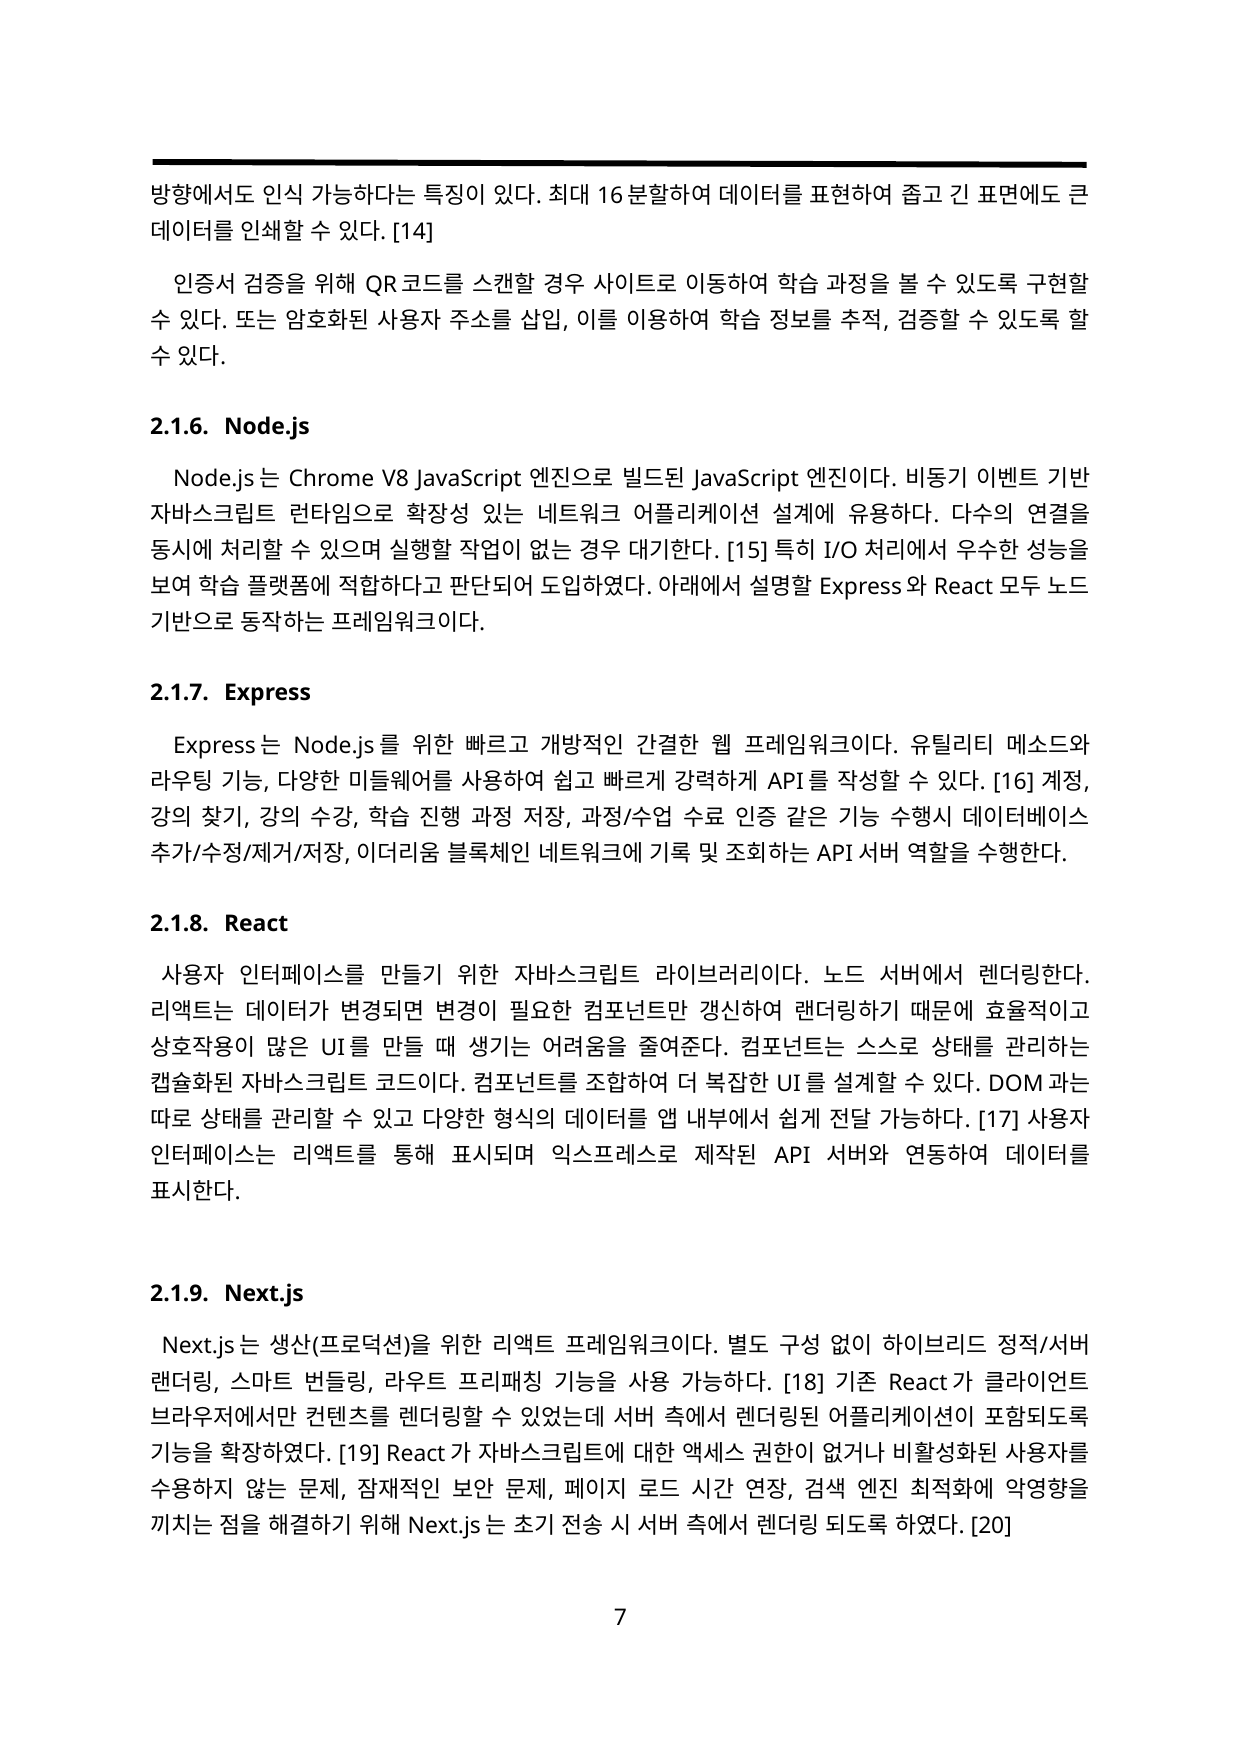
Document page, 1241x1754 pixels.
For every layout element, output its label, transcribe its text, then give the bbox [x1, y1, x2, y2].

subtitle Express [150, 676, 1090, 708]
text 사용자 인터페이스를 만들기 위한 자바스크립트 라이브러리이다. 노드 서버에서 렌더링한다. 리액트는 데이터가 변경되면 변경이 필요한 컴포넌트만 갱신하여 랜더링하기 때문에 효율적이고 상호작용이 많은 UI를 만들 때 생기는 어려움을 줄여준다. 컴포넌트는 스스로 상태를 관리하는 캡슐화된 자바스크립트 코드이다. 컴포넌트를 조합하여 더 복잡한 UI를 설계할 수 있다. DOM과는 따로 상태를 관리할 수 있고 다양한 형식의 데이터를 앱 내부에서 쉽게 전달 가능하다. 사용자 인터페이스는 리액트를 통해 표시되며 익스프레스로 제작된 API 서버와 연동하여 데이터를 표시한다. [150, 957, 1090, 1206]
text Next.js는 생산(프로덕션)을 위한 리액트 프레임워크이다. 별도 구성 없이 하이브리드 정적/서버 랜더링, 스마트 번들링, 라우트 프리패칭 기능을 사용 가능하다. 기존 React가 클라이언트 브라우저에서만 컨텐츠를 렌더링할 수 있었는데 서버 측에서 렌더링된 어플리케이션이 포함되도록 기능을 확장하였다. React가 자바스크립트에 대한 액세스 권한이 없거나 비활성화된 사용자를 수용하지 않는 문제, 잠재적인 보안 문제, 페이지 로드 시간 연장, 검색 엔진 최적화에 악영향을 끼치는 점을 해결하기 위해 Next.js는 초기 전송 시 서버 측에서 렌더링 되도록 하였다. [150, 1327, 1090, 1540]
subtitle React [150, 907, 1090, 938]
text Express는 Node.js를 위한 빠르고 개방적인 간결한 웹 프레임워크이다. 유틸리티 메소드와 라우팅 기능, 다양한 미들웨어를 사용하여 쉽고 빠르게 강력하게 API를 작성할 수 있다. 계정, 강의 찾기, 강의 수강, 학습 진행 과정 저장, 과정/수업 수료 인증 같은 기능 수행시 데이터베이스 추가/수정/제거/저장, 이더리움 블록체인 네트워크에 기록 및 조회하는 API 서버 역할을 수행한다. [150, 727, 1090, 868]
subtitle Next.js [150, 1277, 1090, 1308]
text Node.js는 Chrome V8 JavaScript 엔진으로 빌드된 JavaScript 엔진이다. 비동기 이벤트 기반 자바스크립트 런타임으로 확장성 있는 네트워크 어플리케이션 설계에 유용하다. 다수의 연결을 동시에 처리할 수 있으며 실행할 작업이 없는 경우 대기한다. 특히 I/O 처리에서 우수한 성능을 보여 학습 플랫폼에 적합하다고 판단되어 도입하였다. 아래에서 설명할 Express와 React 모두 노드 기반으로 동작하는 프레임워크이다. [150, 460, 1090, 637]
text 인증서 검증을 위해 QR코드를 스캔할 경우 사이트로 이동하여 학습 과정을 볼 수 있도록 구현할 수 있다. 또는 암호화된 사용자 주소를 삽입, 이를 이용하여 학습 정보를 추적, 검증할 수 있도록 할 수 있다. [150, 266, 1090, 371]
subtitle Node.js [150, 410, 1090, 441]
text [150, 177, 1090, 246]
